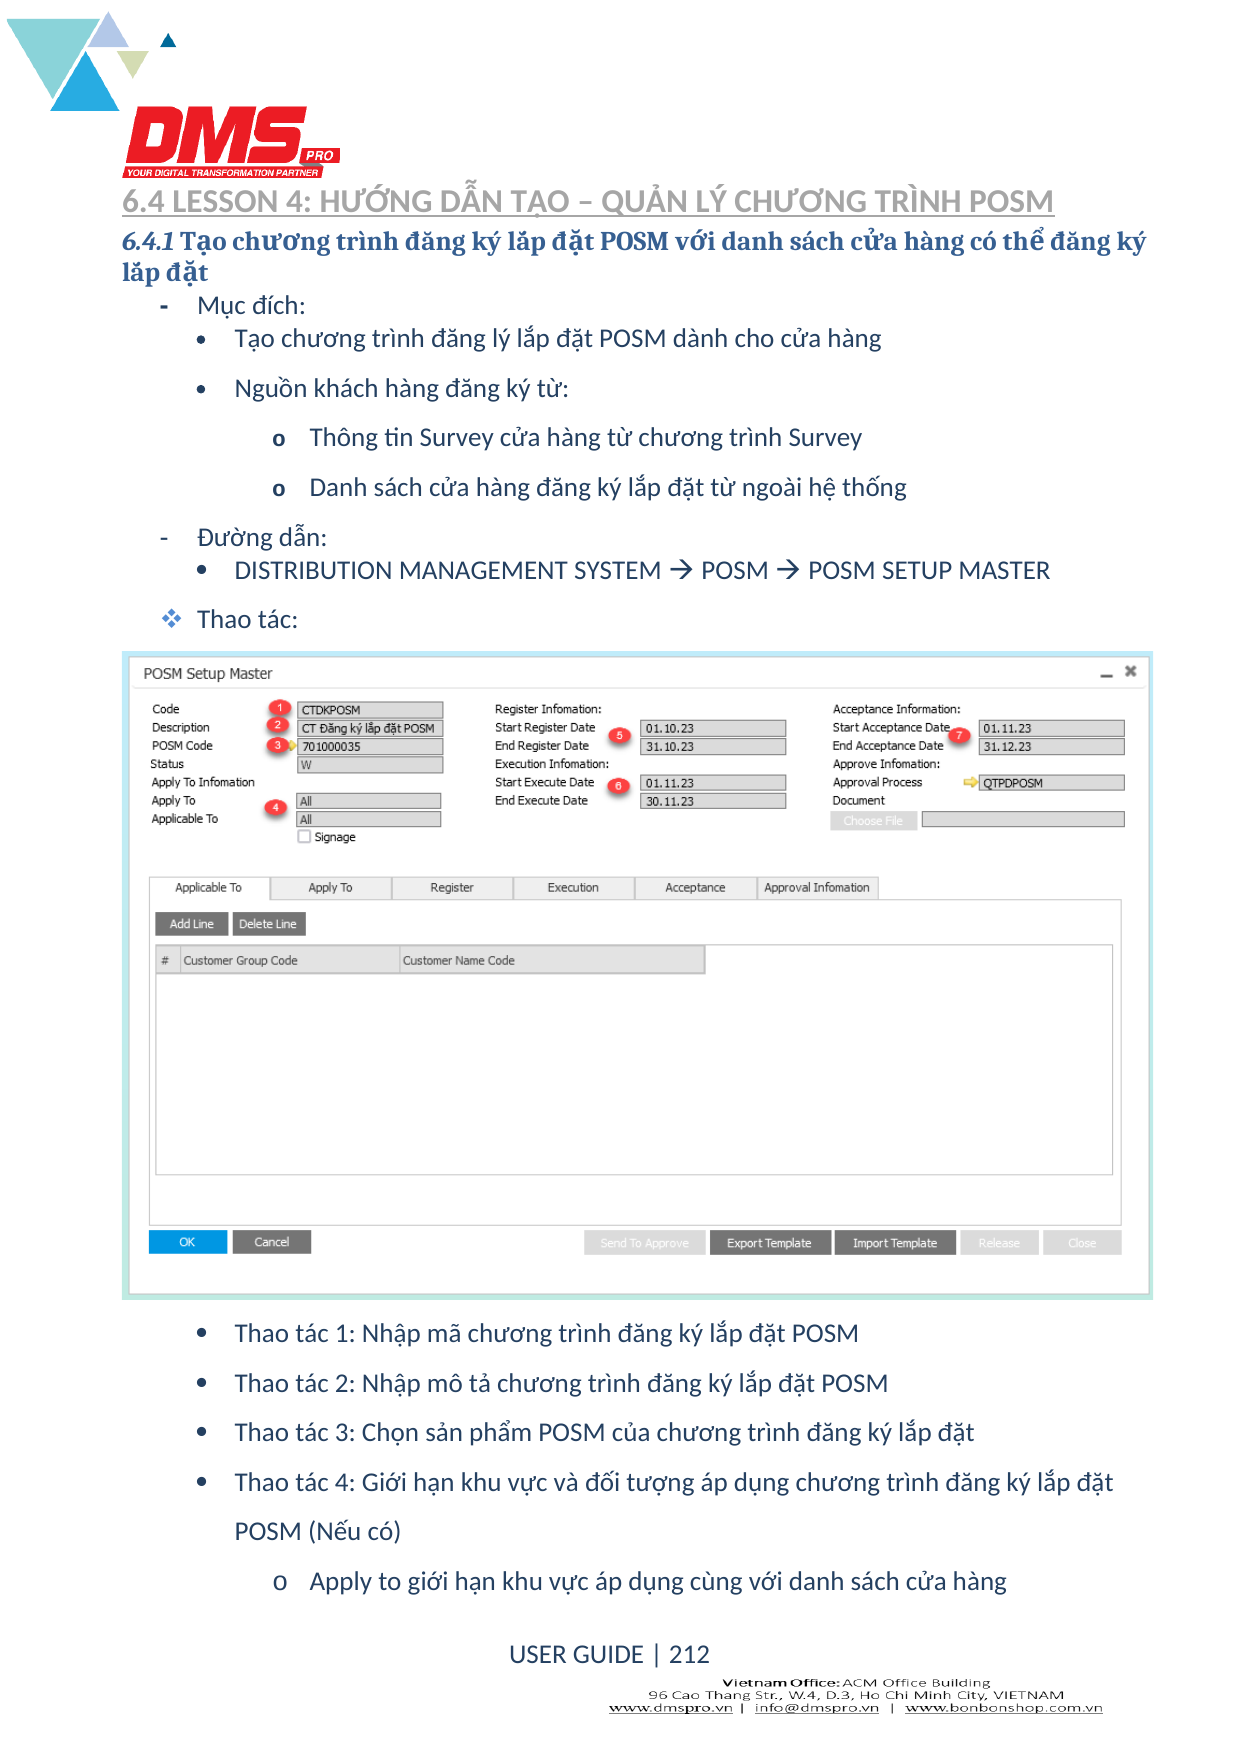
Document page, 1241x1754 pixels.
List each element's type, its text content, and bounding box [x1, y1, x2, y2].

list Thao tác 3: Chọn sản phẩm POSM của chương trình đăng ký lắp đặt [197, 1415, 1153, 1448]
list Apply to giới hạn khu vực áp dụng cùng với danh sách cửa hàng [272, 1564, 1153, 1598]
list Thao tác 4: Giới hạn khu vực và đối tượng áp dụng chương trình đăng ký lắp đặt POSM (Nếu có) [197, 1465, 1153, 1547]
subtitle 6.4 LESSON 4: HƯỚNG DẪN TẠO – QUẢN LÝ CHƯƠNG TRÌNH POSM [122, 181, 1153, 221]
list Danh sách cửa hàng đăng ký lắp đặt từ ngoài hệ thống [272, 470, 1153, 503]
list Đường dẫn: [159, 520, 1153, 553]
list Thao tác 2: Nhập mô tả chương trình đăng ký lắp đặt POSM [197, 1366, 1153, 1399]
picture [5, 11, 340, 177]
list Mục đích: [159, 288, 1153, 321]
list Nguồn khách hàng đăng ký từ: [197, 371, 1153, 404]
list DISTRIBUTION MANAGEMENT SYSTEM POSM POSM SETUP MASTER [197, 553, 1153, 586]
list Thông tin Survey cửa hàng từ chương trình Survey [272, 420, 1153, 453]
subtitle 6.4.1 Tạo chương trình đăng ký lắp đặt POSM với danh sách cửa hàng có thể đăng ký lắp đặt [122, 226, 1153, 288]
list Thao tác: [159, 602, 1153, 635]
list Thao tác 1: Nhập mã chương trình đăng ký lắp đặt POSM [197, 1316, 1153, 1349]
picture [121, 651, 1154, 1300]
list Tạo chương trình đăng lý lắp đặt POSM dành cho cửa hàng [197, 321, 1153, 354]
